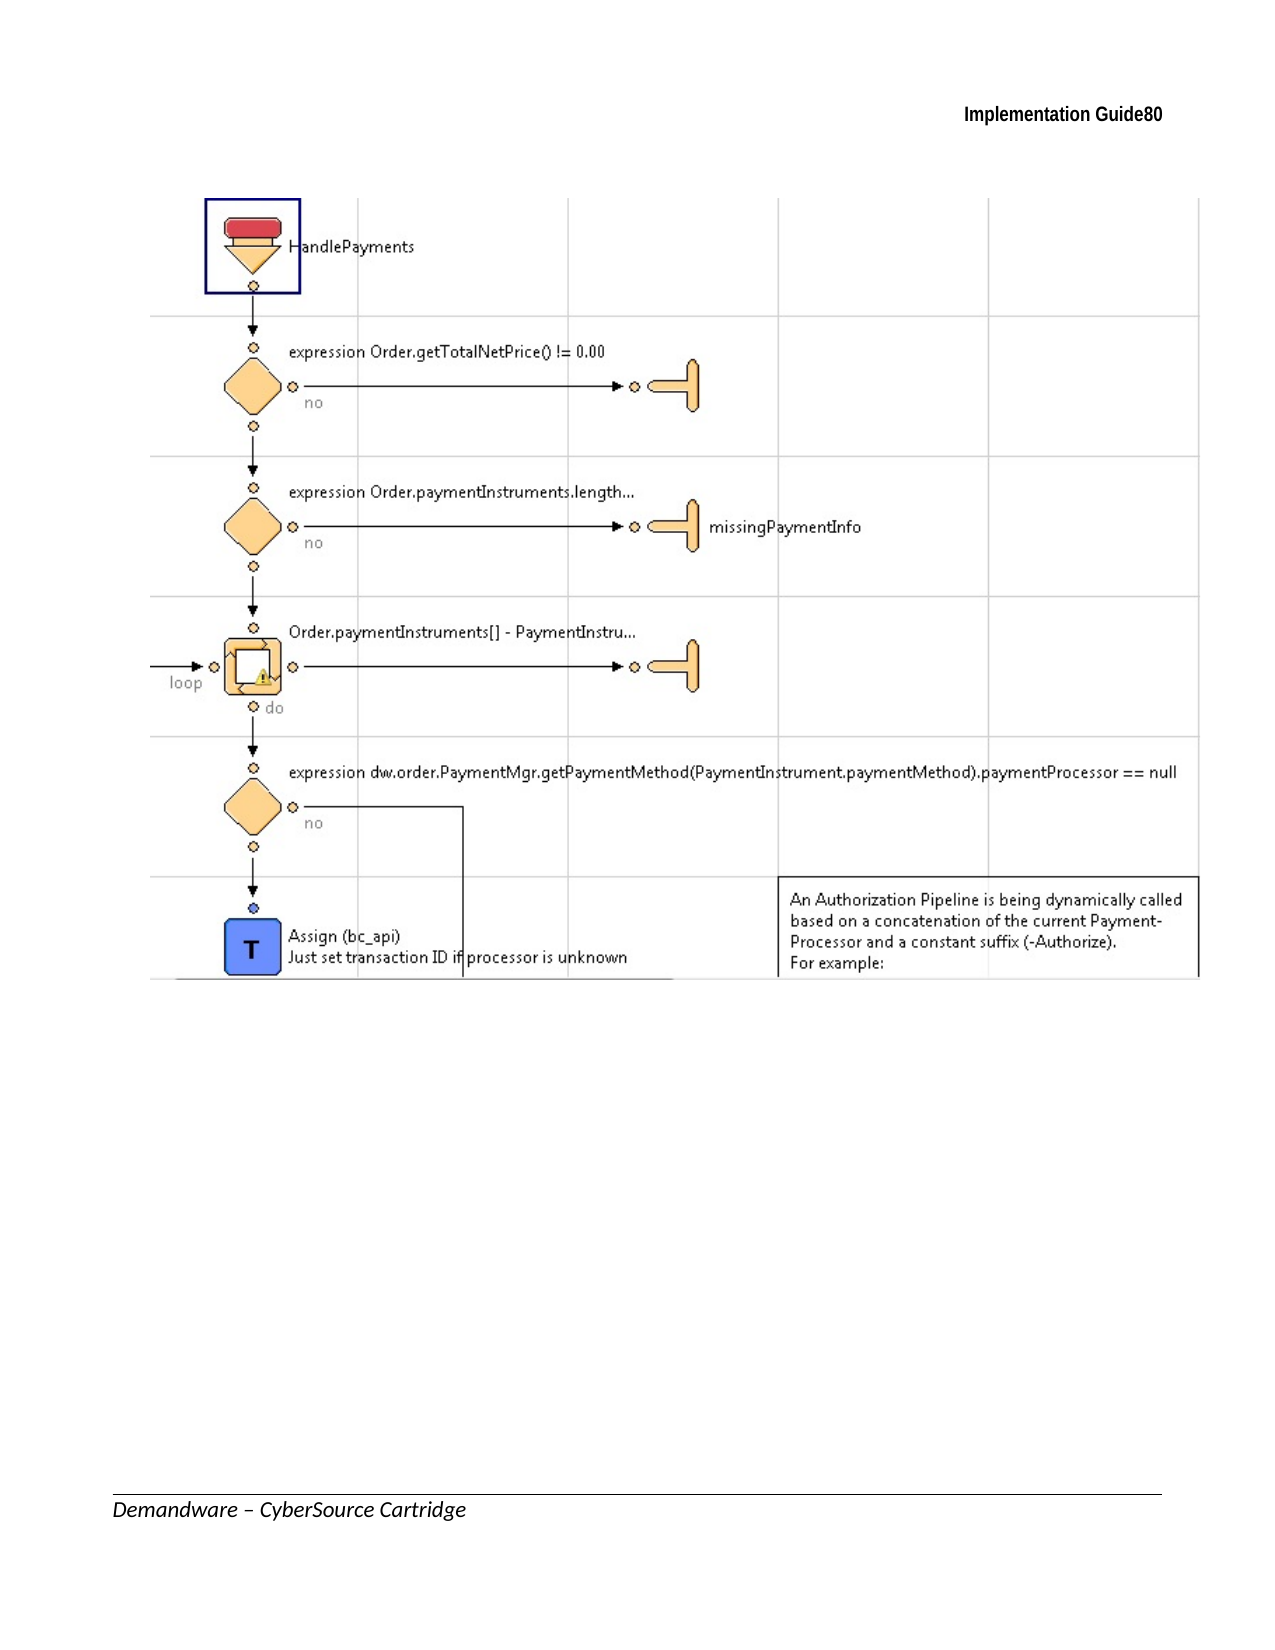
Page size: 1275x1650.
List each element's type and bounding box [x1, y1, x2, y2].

picture [150, 198, 1200, 980]
